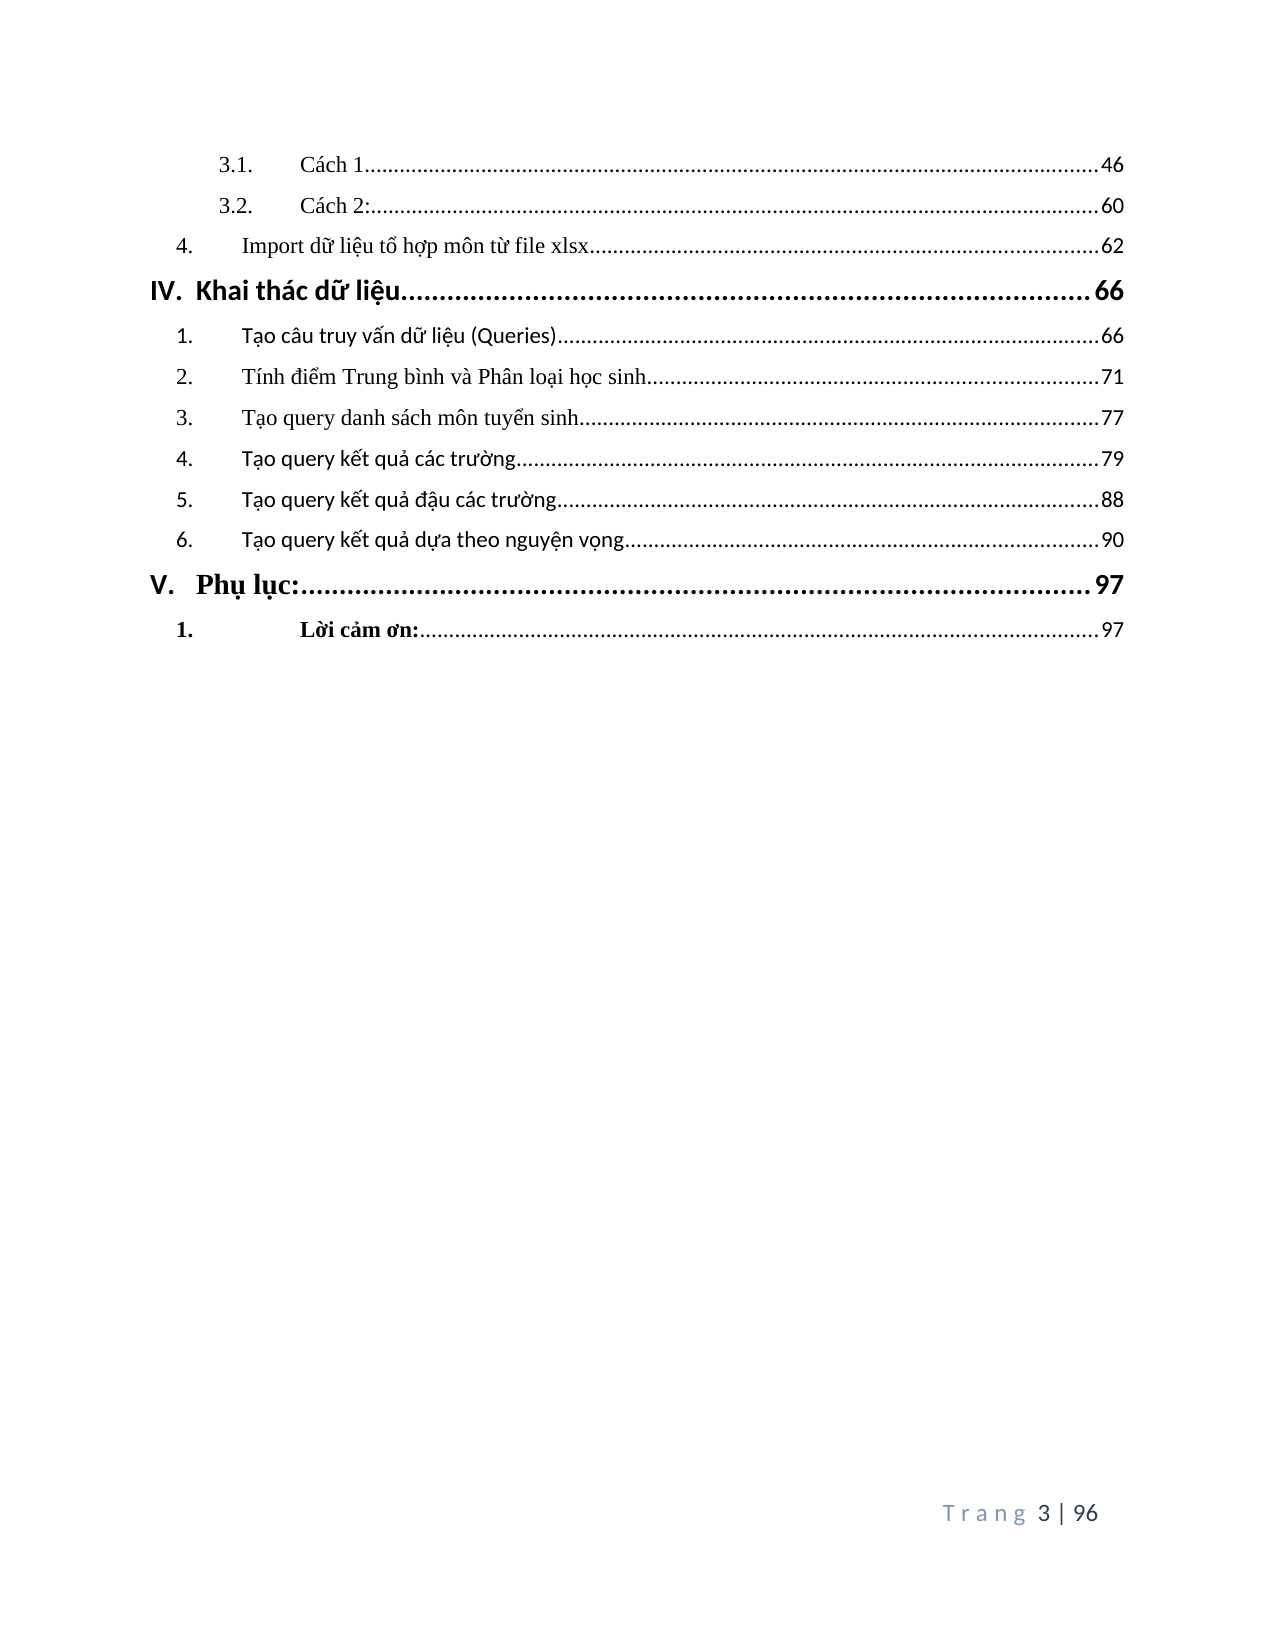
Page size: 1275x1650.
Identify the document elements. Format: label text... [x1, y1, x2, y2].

text 6. Tạo query kết quả dựa theo nguyện vọng 90 [150, 526, 1125, 553]
text 1. Lời cảm ơn: 97 [150, 615, 1125, 643]
text 4. Tạo query kết quả các trường 79 [150, 444, 1125, 472]
text 3.1. Cách 1 46 [219, 150, 1125, 178]
text 4. Import dữ liệu tổ hợp môn từ file xlsx 62 [150, 232, 1125, 260]
text 2. Tính điểm Trung bình và Phân loại học sinh 71 [150, 362, 1125, 390]
text IV. Khai thác dữ liệu 66 [150, 272, 1125, 308]
text 1. Tạo câu truy vấn dữ liệu (Queries) 66 [150, 321, 1125, 349]
text V. Phụ lục: 97 [150, 566, 1125, 602]
text 3. Tạo query danh sách môn tuyển sinh 77 [150, 403, 1125, 431]
text 3.2. Cách 2: 60 [219, 191, 1125, 219]
text 5. Tạo query kết quả đậu các trường 88 [150, 485, 1125, 513]
